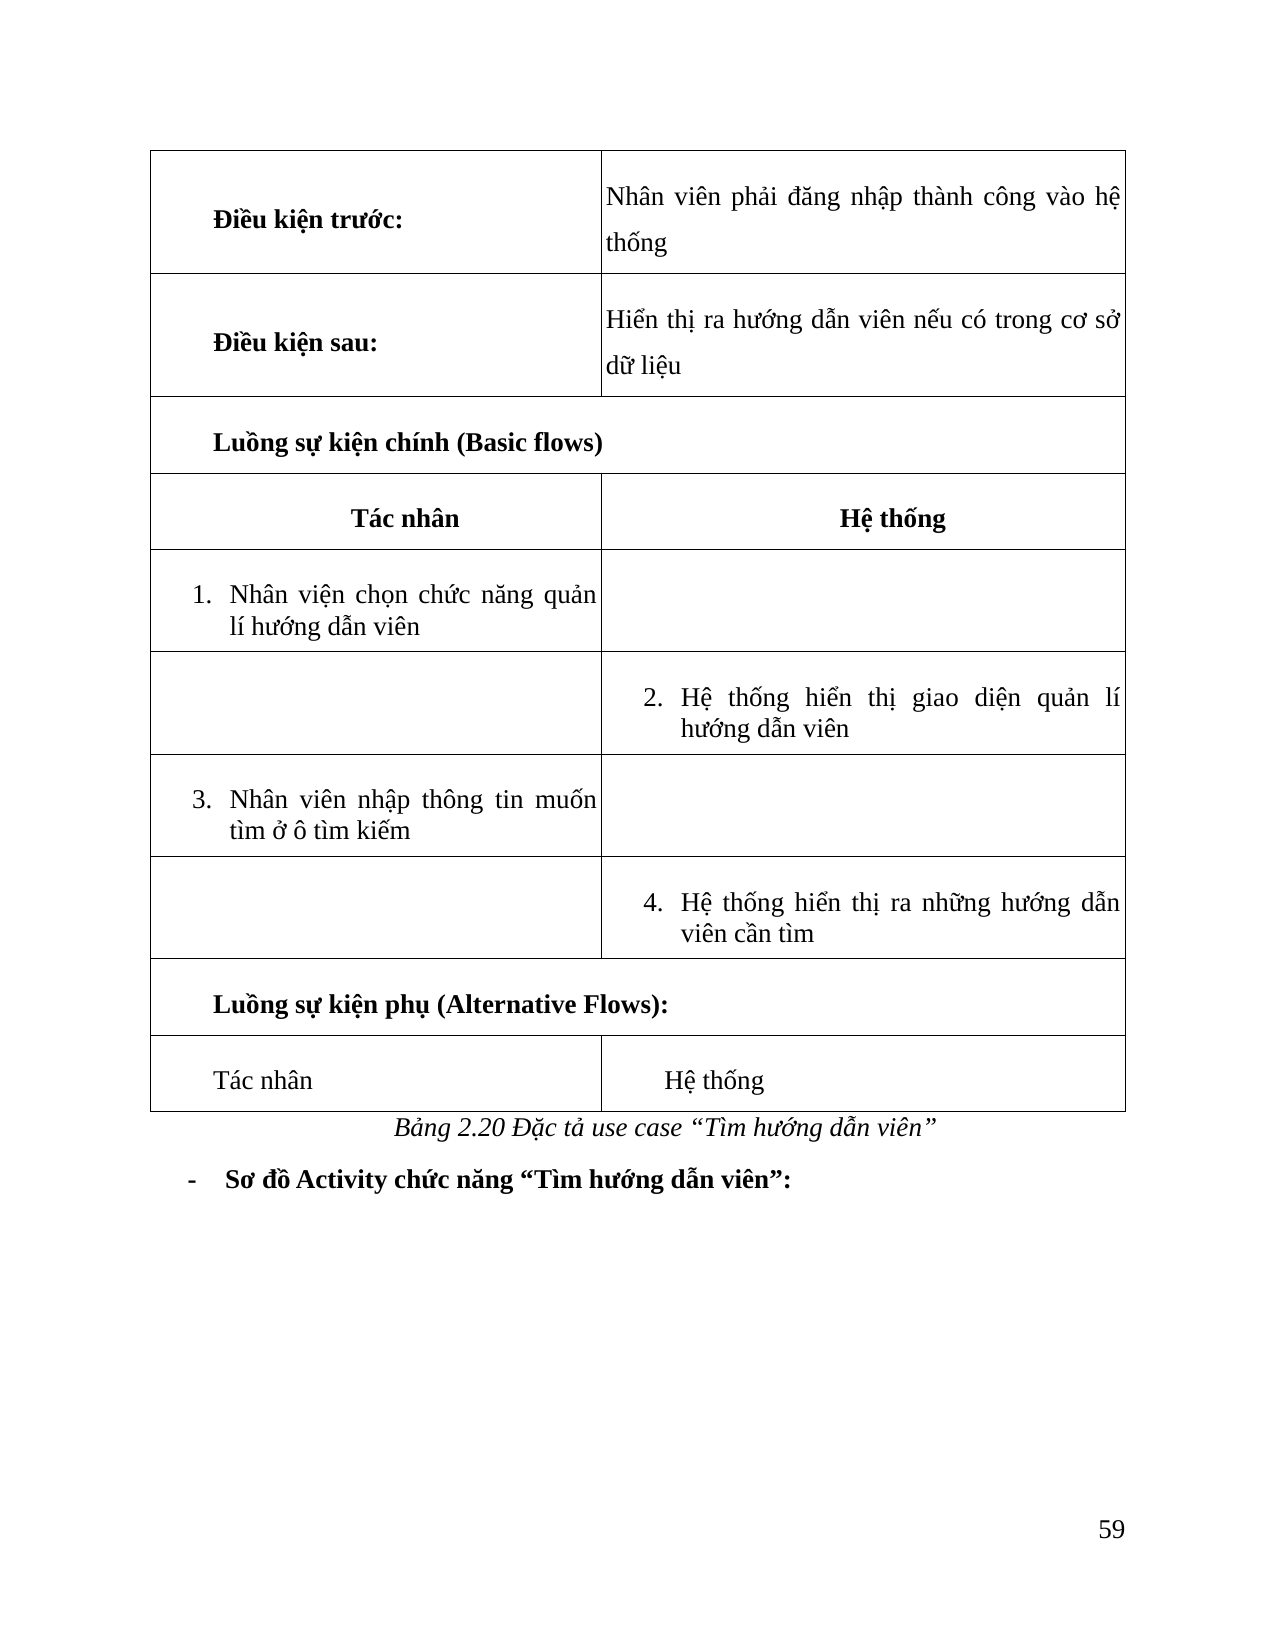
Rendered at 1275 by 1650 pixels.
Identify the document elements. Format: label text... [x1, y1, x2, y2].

table_cell Điều kiện sau: [151, 274, 601, 396]
table_cell Tác nhân [151, 1036, 601, 1111]
table_cell Luồng sự kiện chính (Basic flows) [151, 397, 1125, 472]
table_cell Luồng sự kiện phụ (Alternative Flows): [151, 959, 1125, 1035]
table_cell Nhân viện chọn chức năng quản lí hướng dẫn viên [151, 550, 601, 651]
table_cell Điều kiện trước: [151, 151, 601, 273]
text Bảng 2.20 Đặc tả use case “Tìm hướng dẫn viên” [150, 1112, 1125, 1143]
table_cell Nhân viên phải đăng nhập thành công vào hệ thống [602, 151, 1125, 273]
table_cell Nhân viên nhập thông tin muốn tìm ở ô tìm kiếm [151, 755, 601, 856]
table_cell Tác nhân [151, 474, 601, 549]
table_cell [151, 652, 601, 753]
table_cell Hệ thống hiển thị ra những hướng dẫn viên cần tìm [602, 857, 1125, 958]
list Sơ đồ Activity chức năng “Tìm hướng dẫn viên”: [187, 1163, 1125, 1195]
table_cell [602, 550, 1125, 651]
table_cell Hệ thống [602, 1036, 1125, 1111]
table_cell [151, 857, 601, 958]
table_cell Hiển thị ra hướng dẫn viên nếu có trong cơ sở dữ liệu [602, 274, 1125, 396]
table_cell Hệ thống hiển thị giao diện quản lí hướng dẫn viên [602, 652, 1125, 753]
table_cell Hệ thống [602, 474, 1125, 549]
table_cell [602, 755, 1125, 856]
